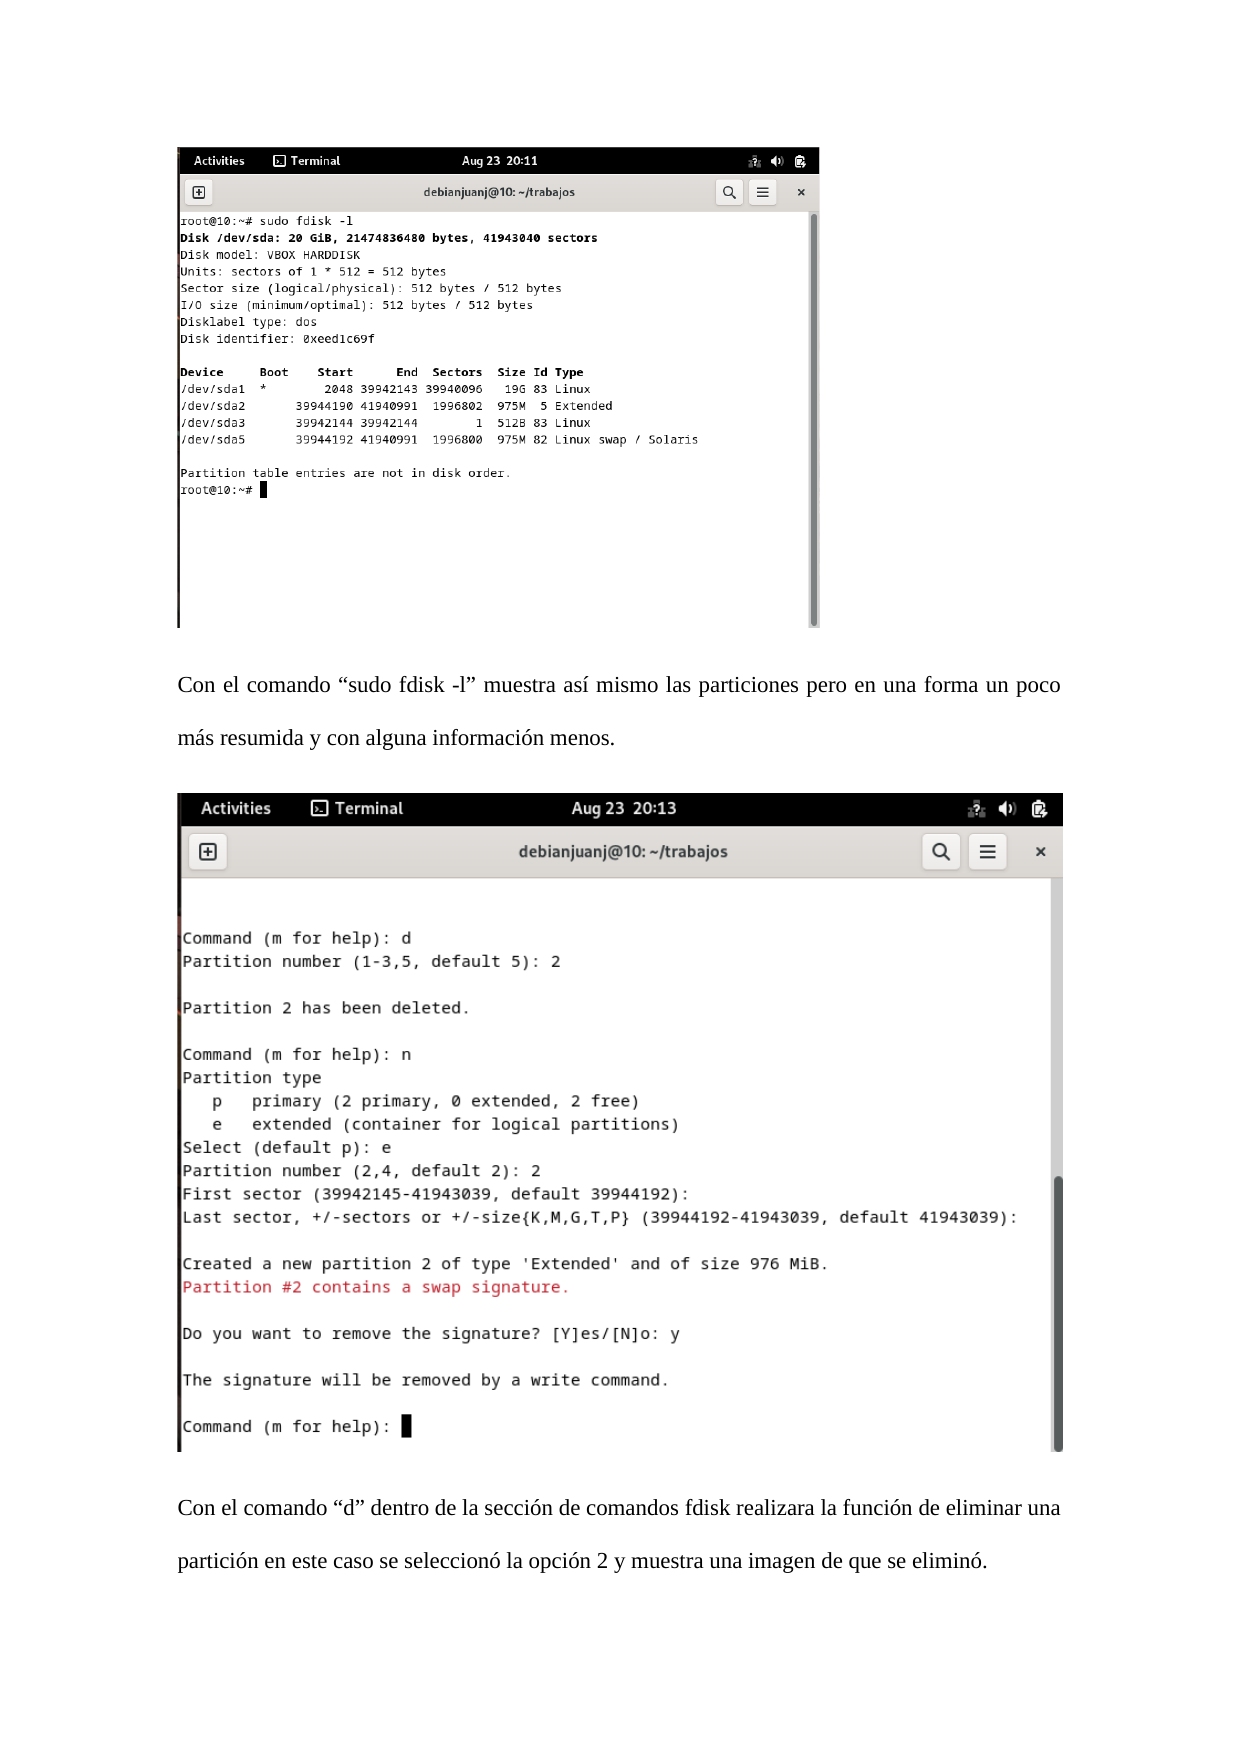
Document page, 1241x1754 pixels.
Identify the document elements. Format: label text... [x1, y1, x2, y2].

text Con el comando “d” dentro de la sección de comandos fdisk realizara la función de eliminar una partición en este caso se seleccionó la opción 2 y muestra una imagen de que se eliminó. [177, 1494, 1063, 1573]
picture [177, 793, 1063, 1452]
text Con el comando “sudo fdisk -l” muestra así mismo las particiones pero en una forma un poco más resumida y con alguna información menos. [177, 671, 1063, 750]
picture [177, 147, 820, 628]
